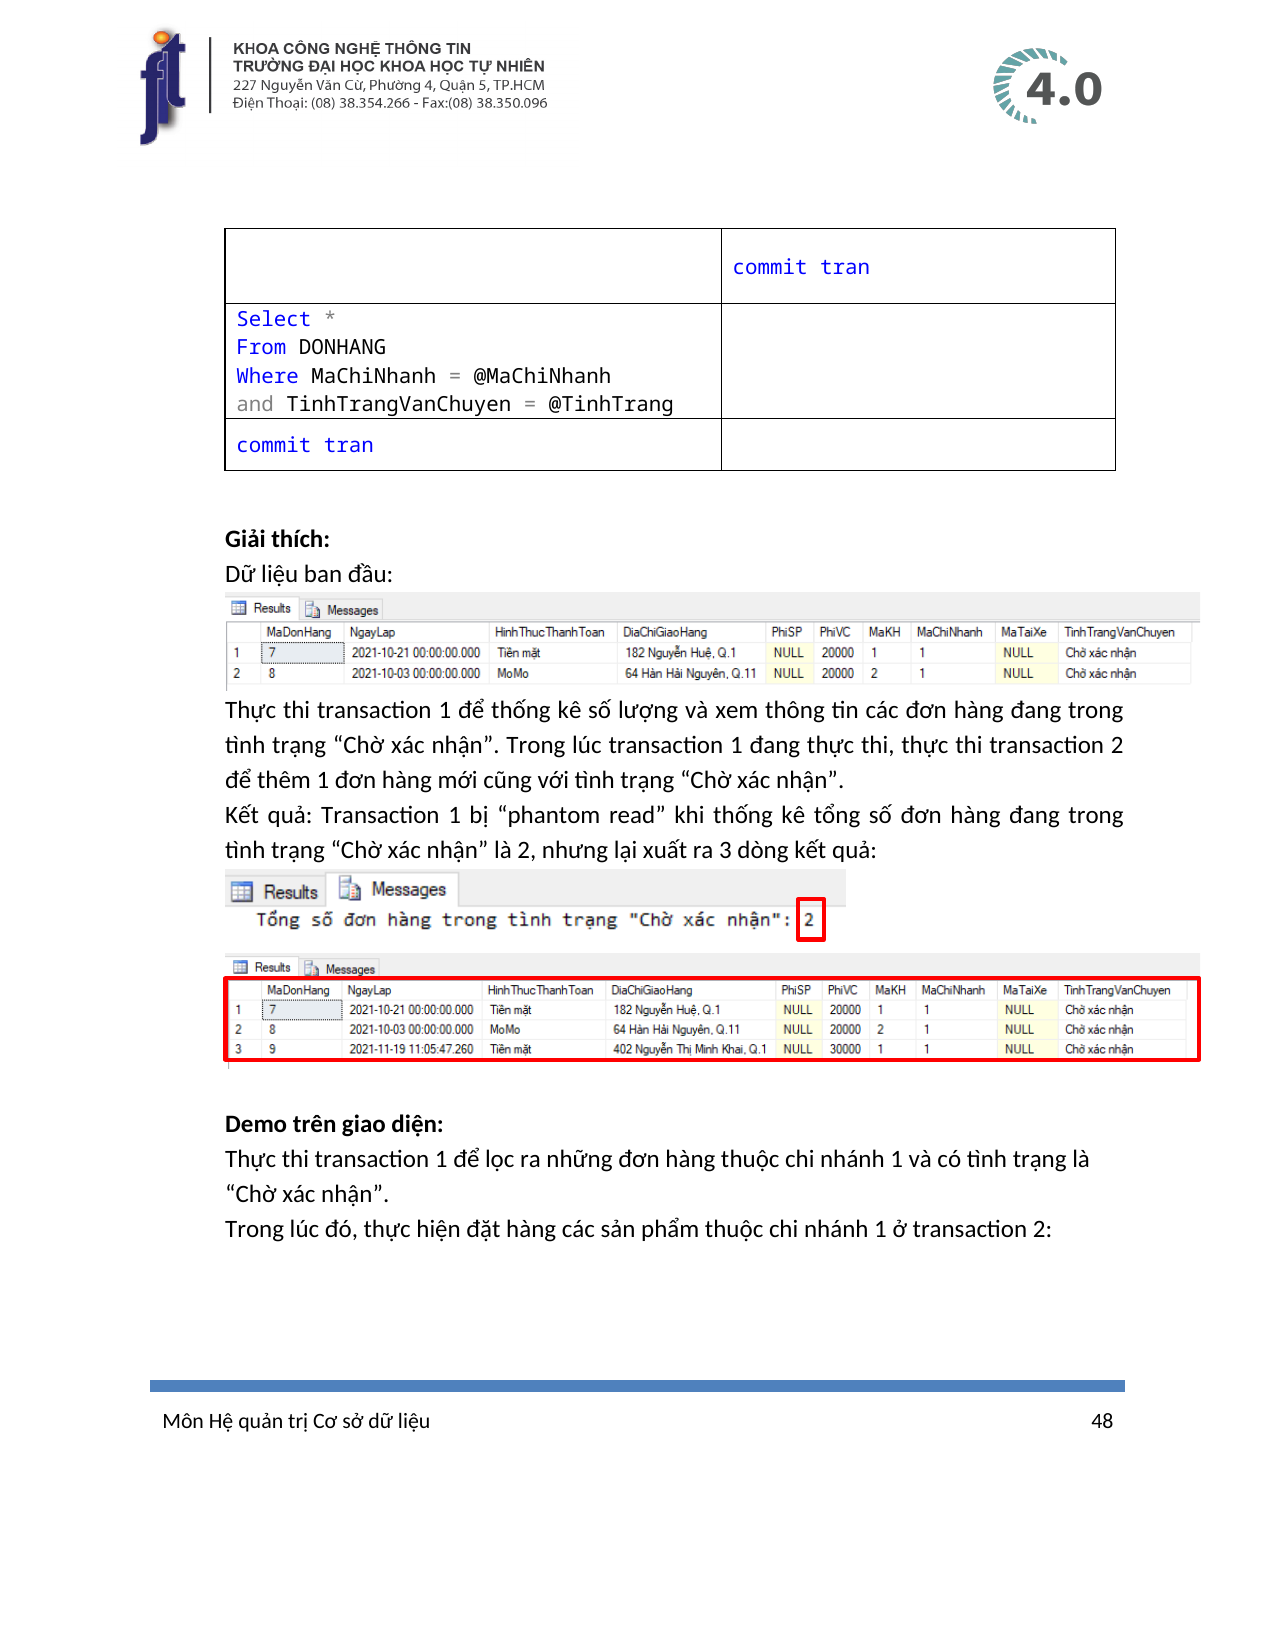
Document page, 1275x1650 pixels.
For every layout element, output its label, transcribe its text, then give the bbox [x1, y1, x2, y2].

picture [117, 21, 580, 167]
text Demo trên giao diện: [225, 1108, 1125, 1138]
table_cell Select * From DONHANG Where MaChiNhanh = @MaChiNhanh and TinhTrangVanChuyen = @TinhTrang [226, 304, 721, 418]
text Giải thích: [225, 523, 1125, 553]
text Trong lúc đó, thực hiện đặt hàng các sản phẩm thuộc chi nhánh 1 ở transaction 2: [225, 1213, 1125, 1243]
table_cell [722, 419, 1115, 470]
text Dữ liệu ban đầu: [225, 558, 1125, 588]
table_cell [226, 229, 721, 303]
text Thực thi transaction 1 để thống kê số lượng và xem thông tin các đơn hàng đang trong tình trạng “Chờ xác nhận”. Trong lúc transaction 1 đang thực thi, thực thi transaction 2 để thêm 1 đơn hàng mới cũng với tình trạng “Chờ xác nhận”. [225, 694, 1125, 795]
picture [225, 953, 1200, 976]
picture [985, 41, 1108, 127]
picture [225, 592, 1200, 691]
picture [228, 980, 1197, 1058]
picture [225, 1062, 1200, 1069]
text Kết quả: Transaction 1 bị “phantom read” khi thống kê tổng số đơn hàng đang trong tình trạng “Chờ xác nhận” là 2, nhưng lại xuất ra 3 dòng kết quả: [225, 799, 1125, 865]
table_cell commit tran [722, 229, 1115, 303]
picture [225, 869, 846, 950]
table_cell commit tran [226, 419, 721, 470]
text Thực thi transaction 1 để lọc ra những đơn hàng thuộc chi nhánh 1 và có tình trạng là “Chờ xác nhận”. [225, 1143, 1125, 1208]
table_cell [722, 304, 1115, 418]
